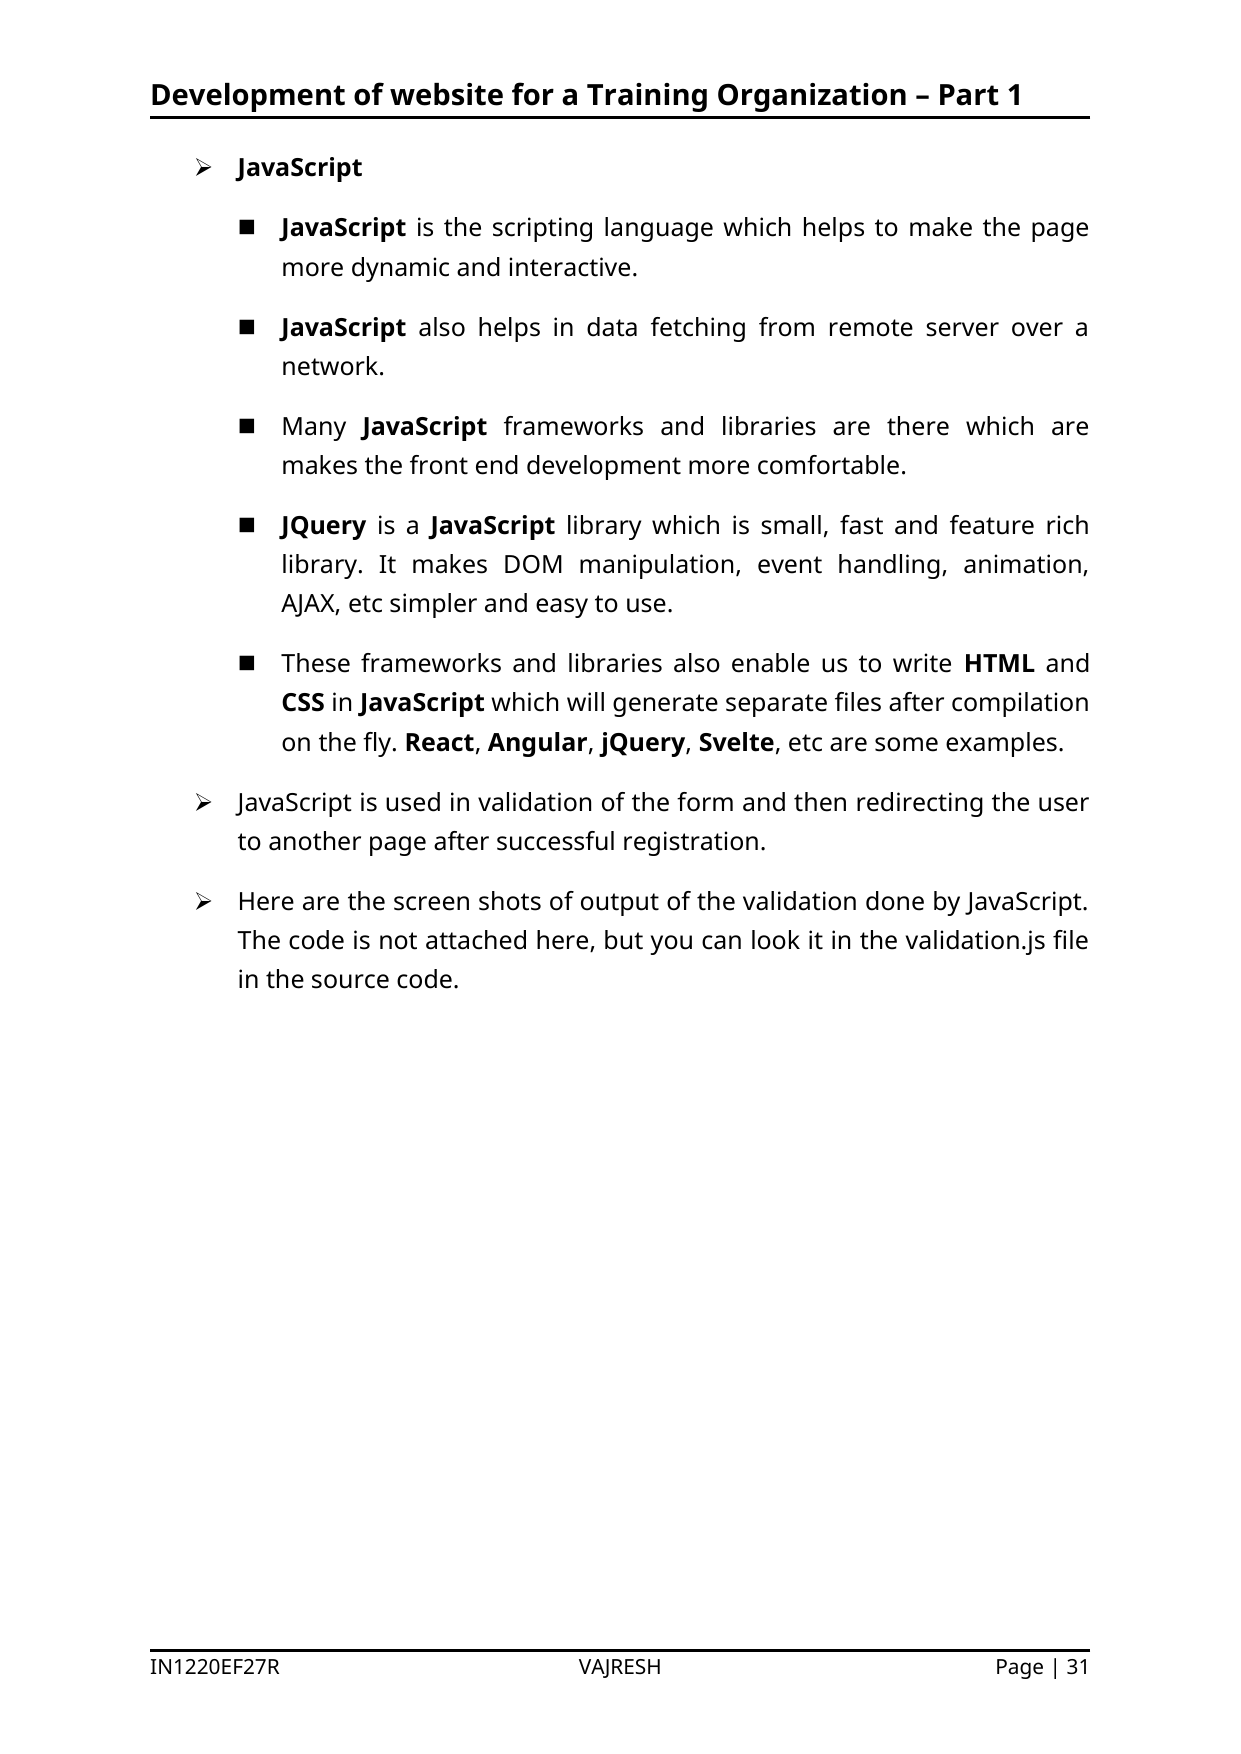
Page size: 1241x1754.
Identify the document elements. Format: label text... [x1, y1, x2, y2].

list JavaScript is the scripting language which helps to make the page more dynamic and interactive. [237, 210, 1090, 283]
list JQuery is a JavaScript library which is small, fast and feature rich library. It makes DOM manipulation, event handling, animation, AJAX, etc simpler and easy to use. [237, 507, 1090, 620]
list These frameworks and libraries also enable us to write HTML and CSS in JavaScript which will generate separate files after compilation on the fly. React, Angular, jQuery, Svelte, etc are some examples. [237, 646, 1090, 758]
list JavaScript is used in validation of the form and then redirecting the user to another page after successful registration. [194, 784, 1090, 857]
list JavaScript also helps in data fetching from remote server over a network. [237, 309, 1090, 382]
list JavaScript [194, 150, 1090, 184]
list Many JavaScript frameworks and libraries are there which are makes the front end development more comfortable. [237, 408, 1090, 482]
list Here are the screen shots of output of the validation done by JavaScript. The code is not attached here, but you can look it in the validation.js file in the source code. [194, 883, 1090, 996]
